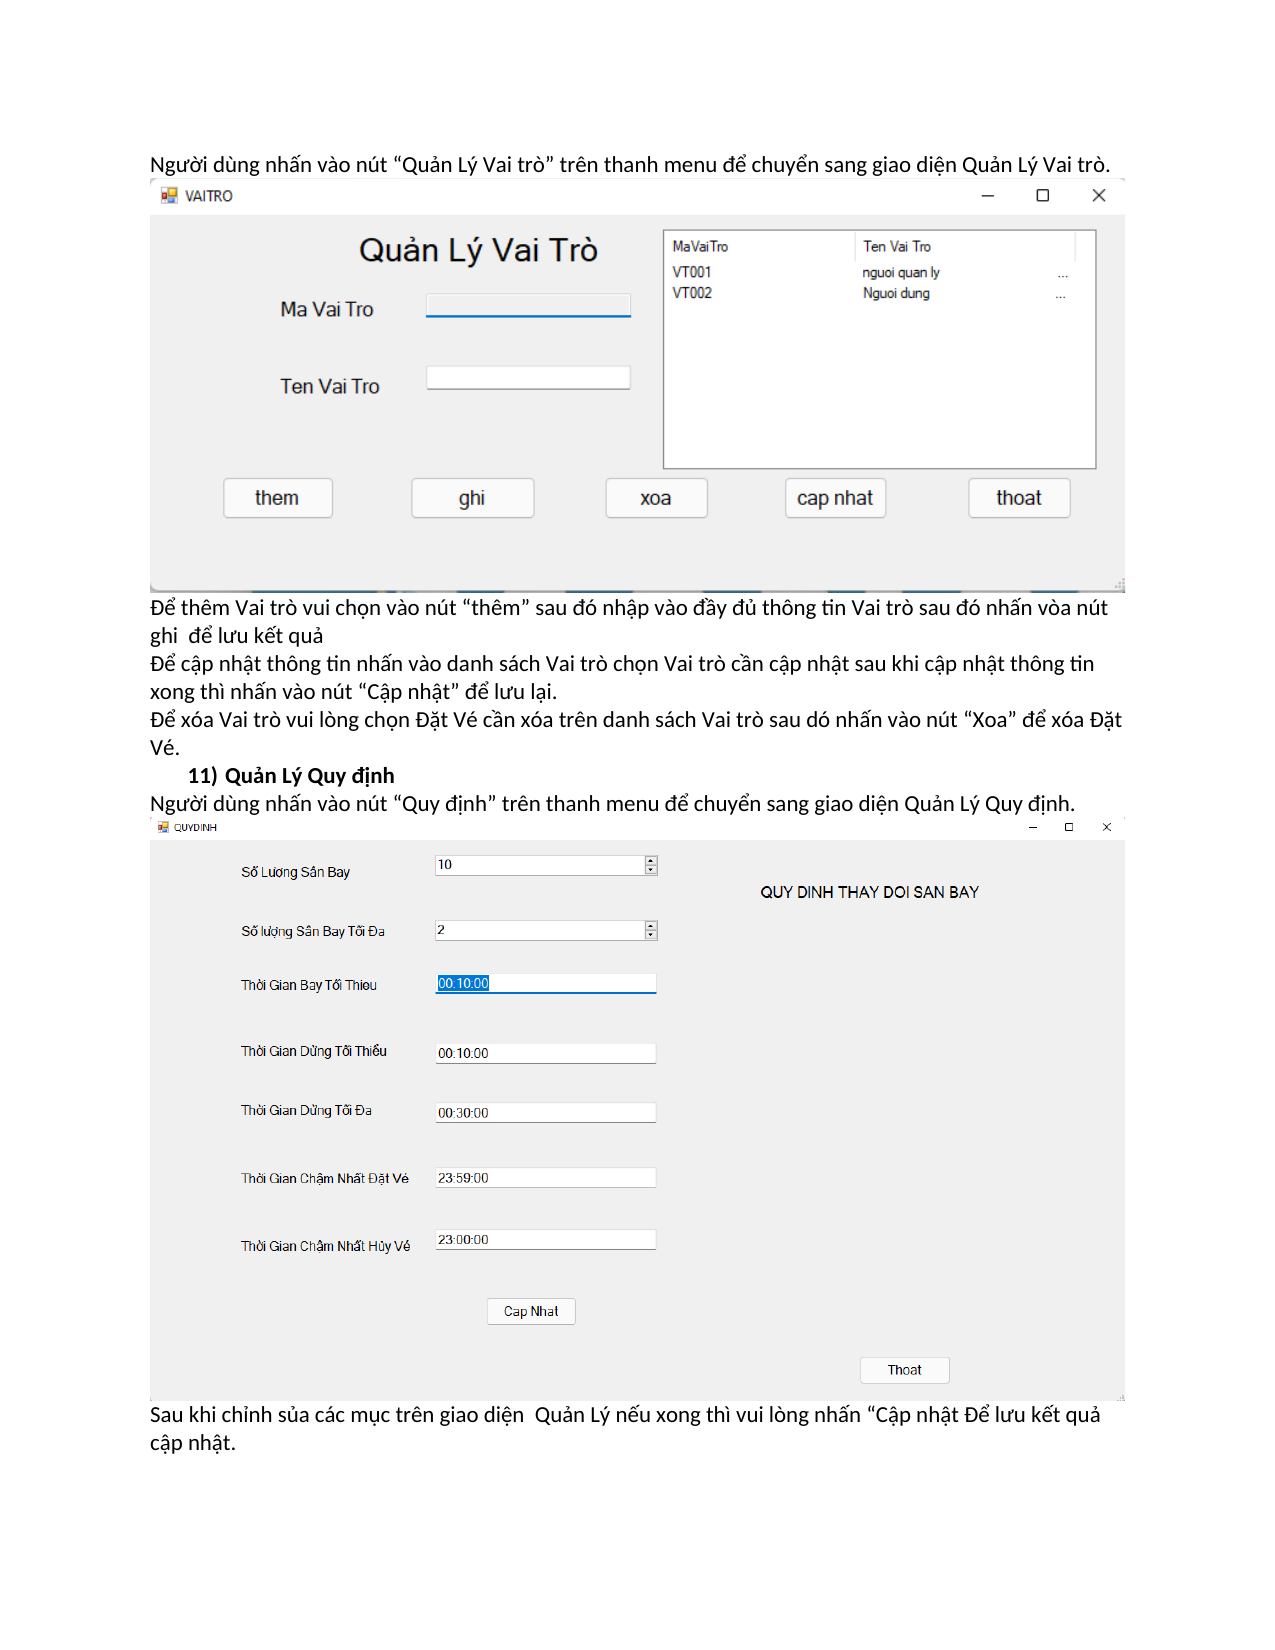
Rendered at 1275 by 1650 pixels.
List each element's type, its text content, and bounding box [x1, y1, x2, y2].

picture [150, 178, 1125, 593]
list Quản Lý Quy định [187, 761, 1125, 789]
text Người dùng nhấn vào nút “Quy định” trên thanh menu để chuyển sang giao diện Quản Lý Quy định. [150, 789, 1125, 817]
picture [150, 817, 1125, 1401]
text Để thêm Vai trò vui chọn vào nút “thêm” sau đó nhập vào đầy đủ thông tin Vai trò sau đó nhấn vòa nút ghi để lưu kết quả [150, 593, 1125, 649]
text Để xóa Vai trò vui lòng chọn Đặt Vé cần xóa trên danh sách Vai trò sau dó nhấn vào nút “Xoa” để xóa Đặt Vé. [150, 705, 1125, 761]
text Để cập nhật thông tin nhấn vào danh sách Vai trò chọn Vai trò cần cập nhật sau khi cập nhật thông tin xong thì nhấn vào nút “Cập nhật” để lưu lại. [150, 649, 1125, 705]
text Sau khi chỉnh sủa các mục trên giao diện Quản Lý nếu xong thì vui lòng nhấn “Cập nhật Để lưu kết quả cập nhật. [150, 1401, 1125, 1456]
text Người dùng nhấn vào nút “Quản Lý Vai trò” trên thanh menu để chuyển sang giao diện Quản Lý Vai trò. [150, 150, 1125, 178]
